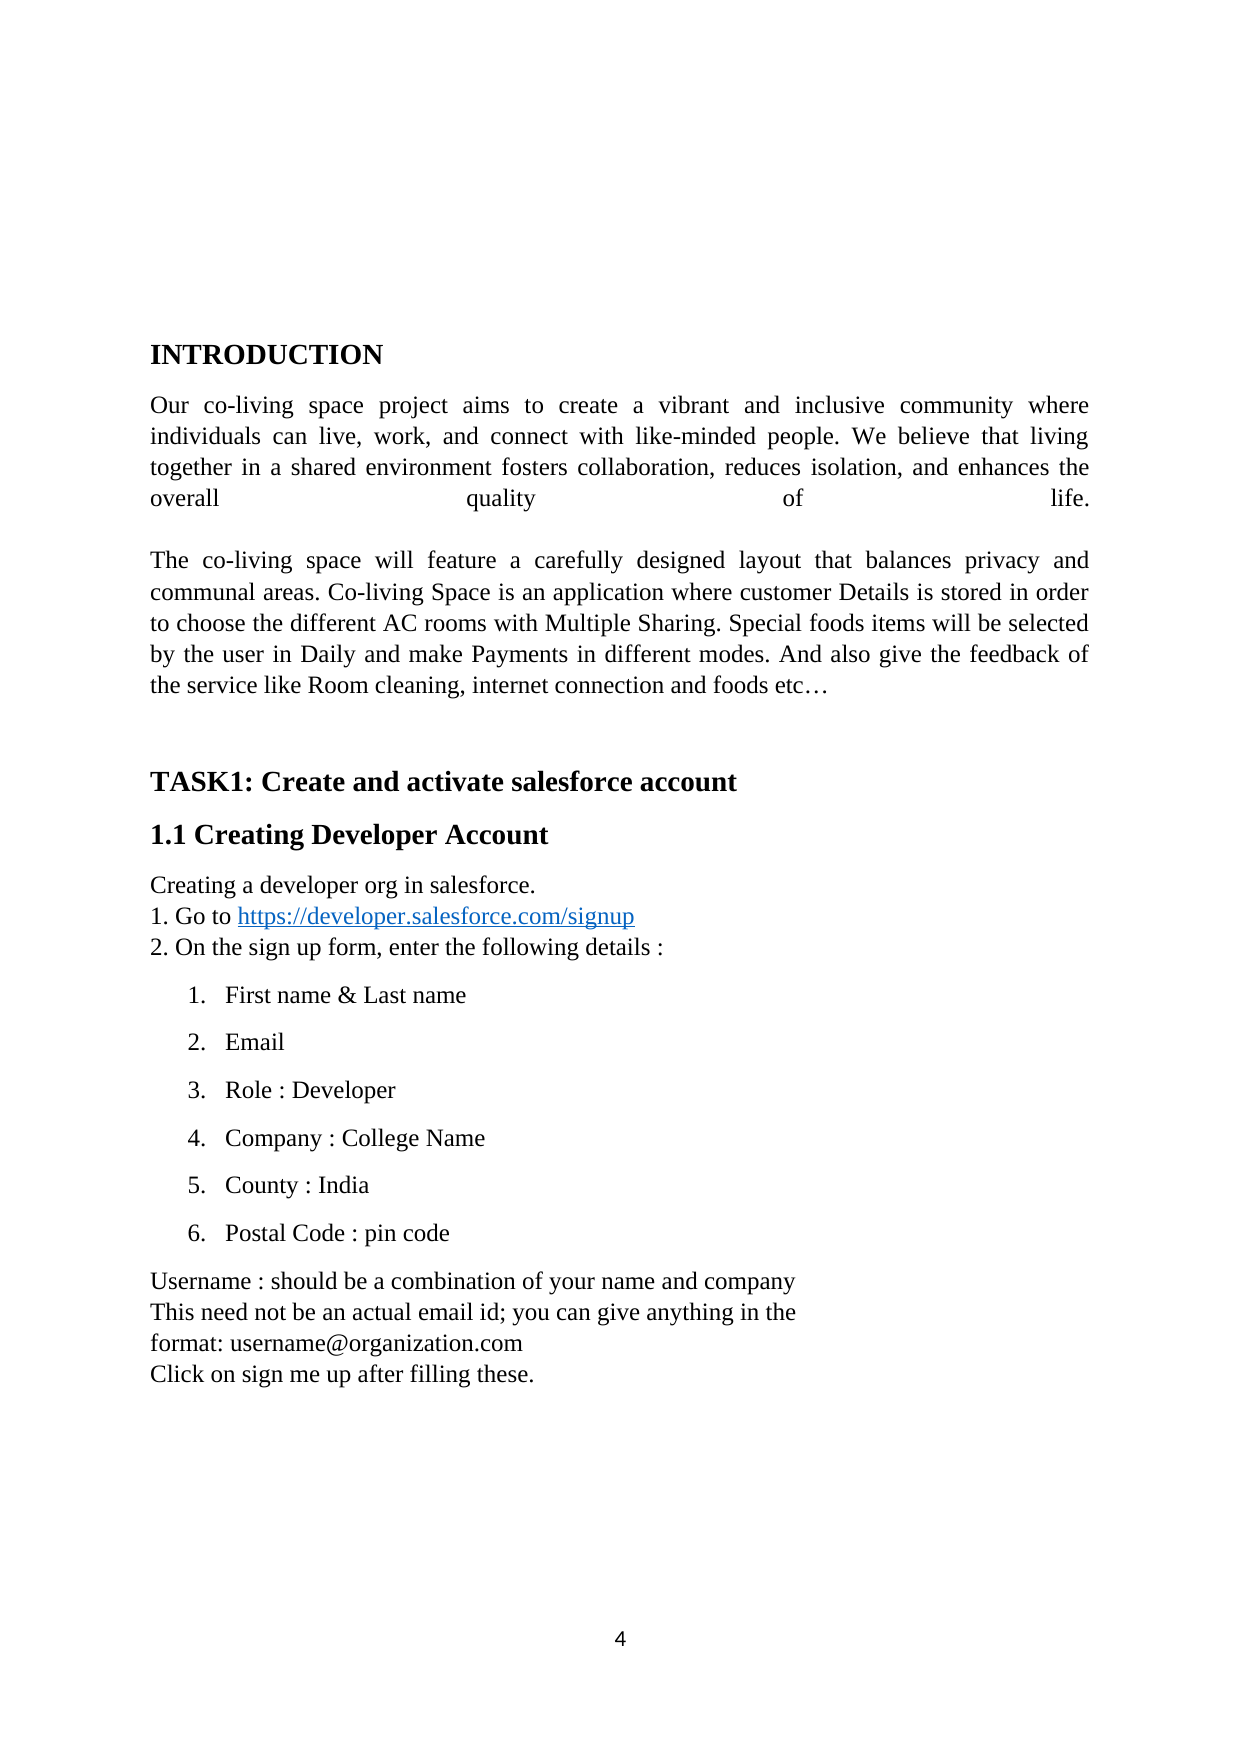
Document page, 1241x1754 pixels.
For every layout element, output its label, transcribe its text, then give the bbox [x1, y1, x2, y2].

text Our co-living space project aims to create a vibrant and inclusive community where individuals can live, work, and connect with like-minded people. We believe that living together in a shared environment fosters collaboration, reduces isolation, and enhances the overall quality of life. The co-living space will feature a carefully designed layout that balances privacy and communal areas. Co-living Space is an application where customer Details is stored in order to choose the different AC rooms with Multiple Sharing. Special foods items will be selected by the user in Daily and make Payments in different modes. And also give the feedback of the service like Room cleaning, internet connection and foods etc… [150, 390, 1090, 698]
list First name & Last name [187, 980, 1090, 1008]
text 1.1 Creating Developer Account [150, 817, 1090, 851]
list County : India [187, 1171, 1090, 1199]
list Postal Code : pin code [187, 1218, 1090, 1247]
text Creating a developer org in salesforce. 1. Go to https://developer.salesforce.com/signup 2. On the sign up form, enter the following details : [150, 870, 1090, 961]
list Email [187, 1027, 1090, 1056]
list Role : Developer [187, 1075, 1090, 1104]
text TASK1: Create and activate salesforce account [150, 764, 1090, 798]
text Username : should be a combination of your name and company This need not be an actual email id; you can give anything in the format: username@organization.com Click on sign me up after filling these. [150, 1266, 1090, 1418]
text INTRODUCTION [150, 337, 1090, 371]
list Company : College Name [187, 1123, 1090, 1152]
